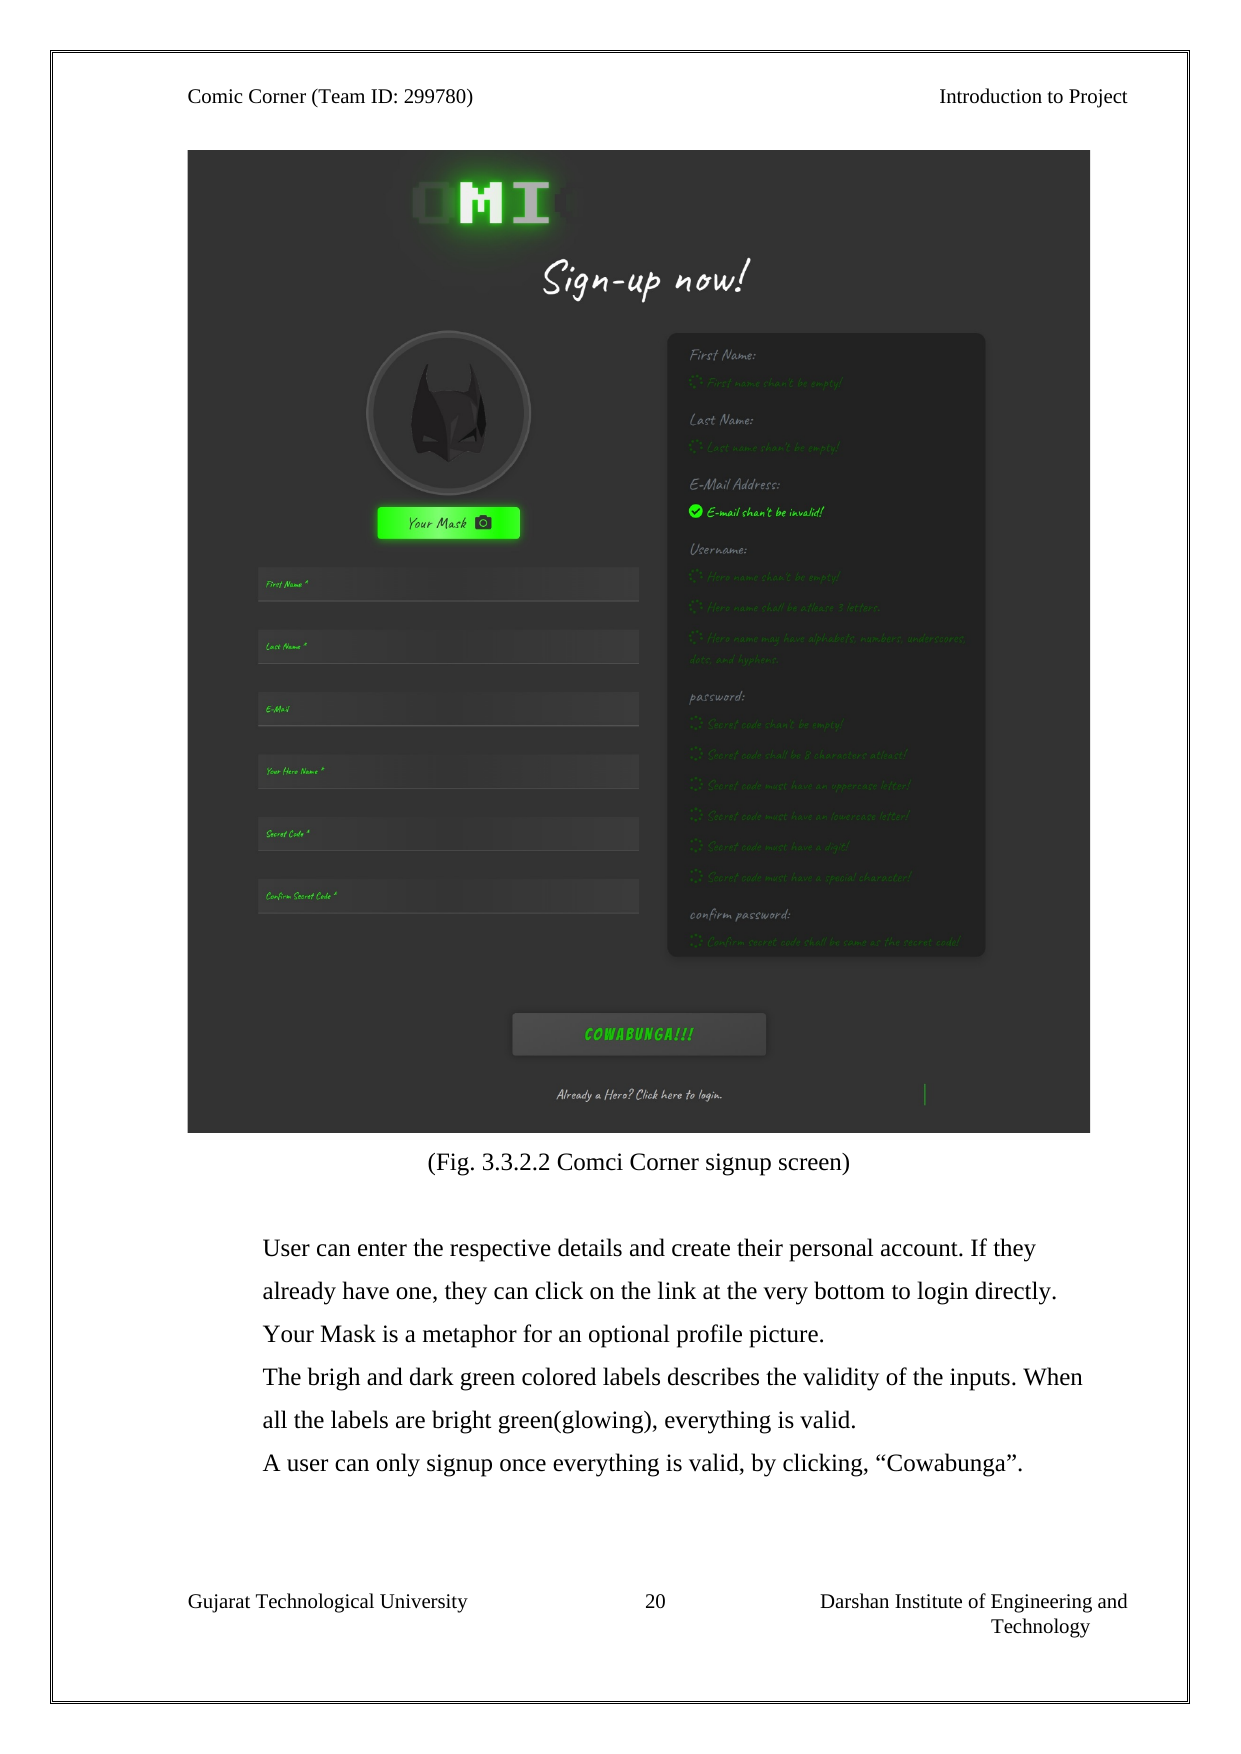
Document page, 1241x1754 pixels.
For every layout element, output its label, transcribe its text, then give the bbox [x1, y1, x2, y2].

text A user can only signup once everything is valid, by clicking, “Cowabunga”. [187, 1448, 1090, 1477]
text (Fig. 3.3.2.2 Comci Corner signup screen) [187, 1147, 1090, 1175]
text User can enter the respective details and create their personal account. If they already have one, they can click on the link at the very bottom to login directly. [262, 1233, 1090, 1305]
text Your Mask is a metaphor for an optional profile picture. [187, 1319, 1090, 1348]
picture [187, 150, 1091, 1133]
text The brigh and dark green colored labels describes the validity of the inputs. When all the labels are bright green(glowing), everything is valid. [262, 1362, 1090, 1434]
